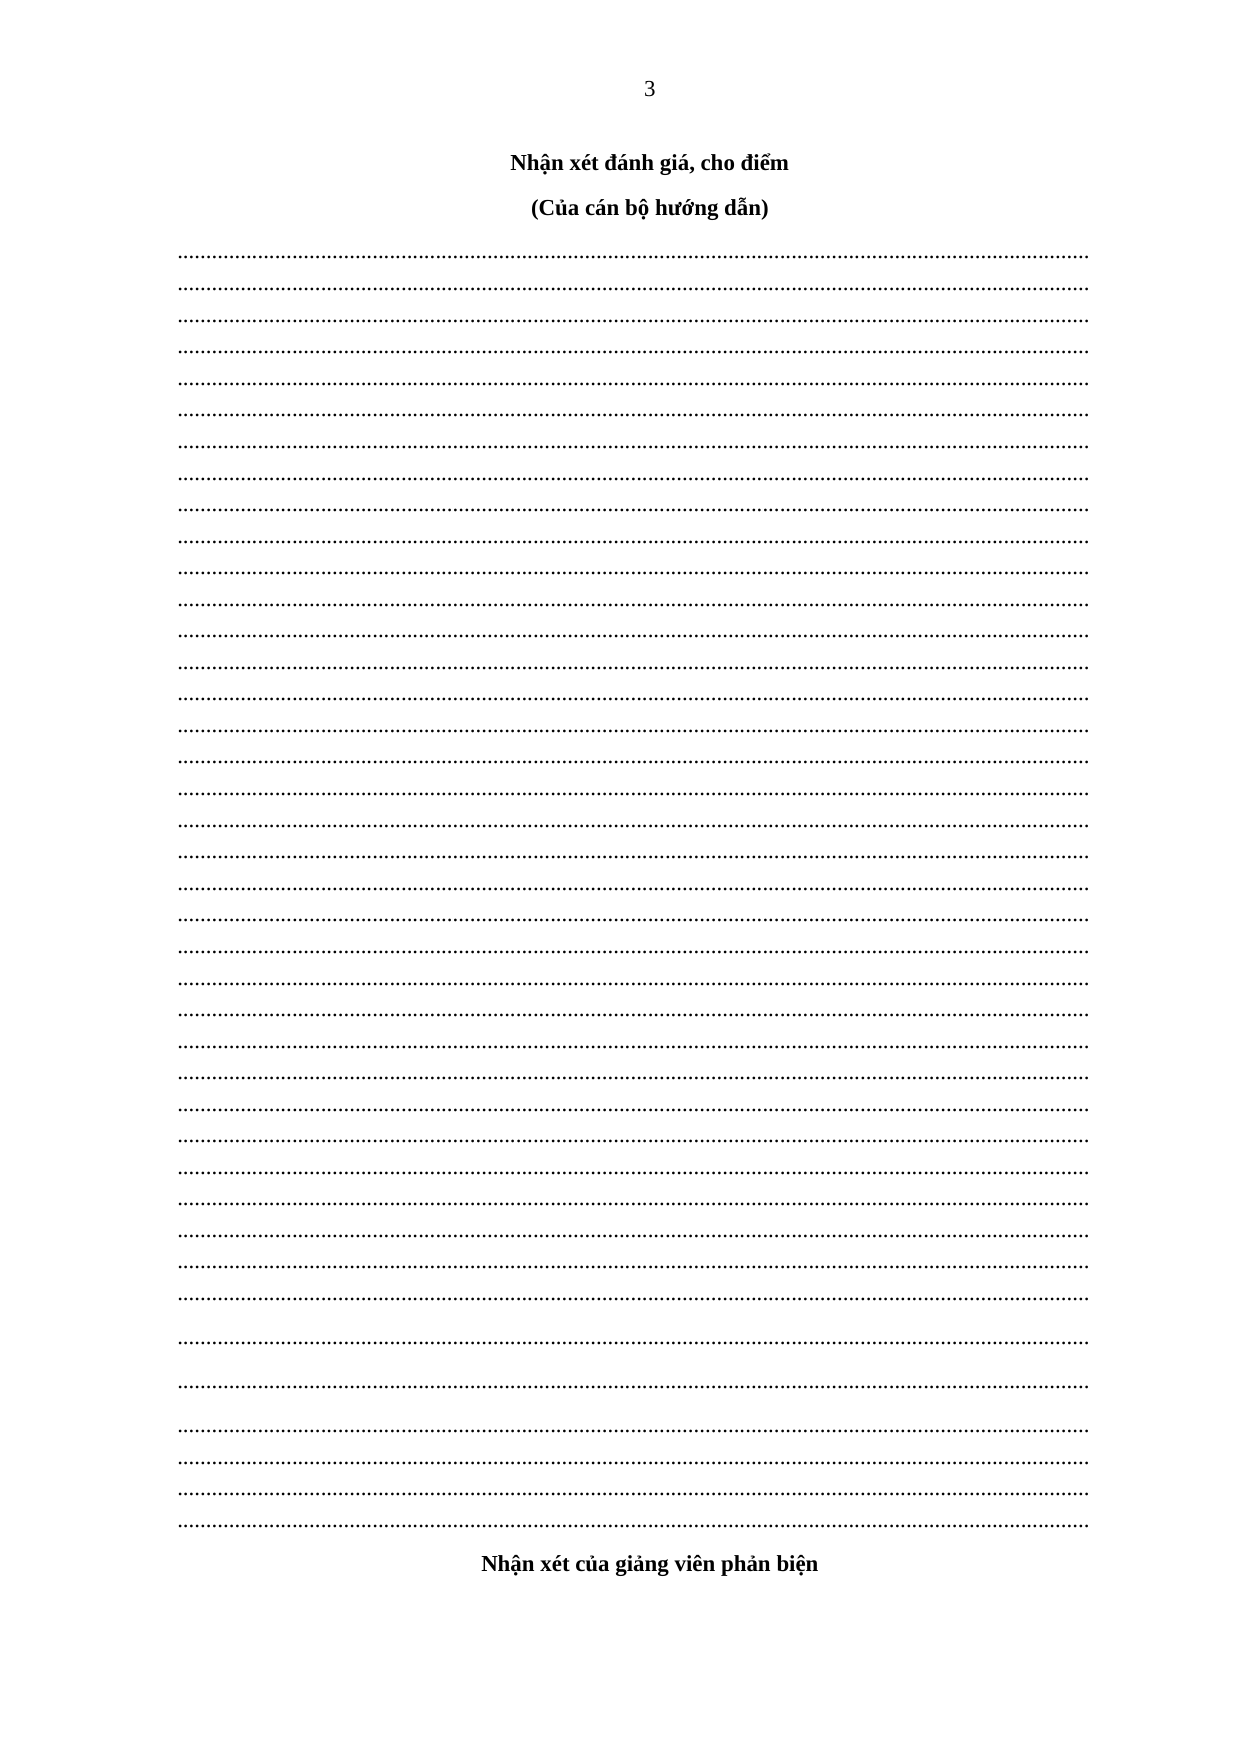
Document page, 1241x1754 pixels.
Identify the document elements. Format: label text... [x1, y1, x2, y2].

text Nhận xét của giảng viên phản biện [177, 1550, 1122, 1576]
text (Của cán bộ hướng dẫn) [177, 193, 1122, 220]
text Nhận xét đánh giá, cho điểm [177, 149, 1122, 176]
